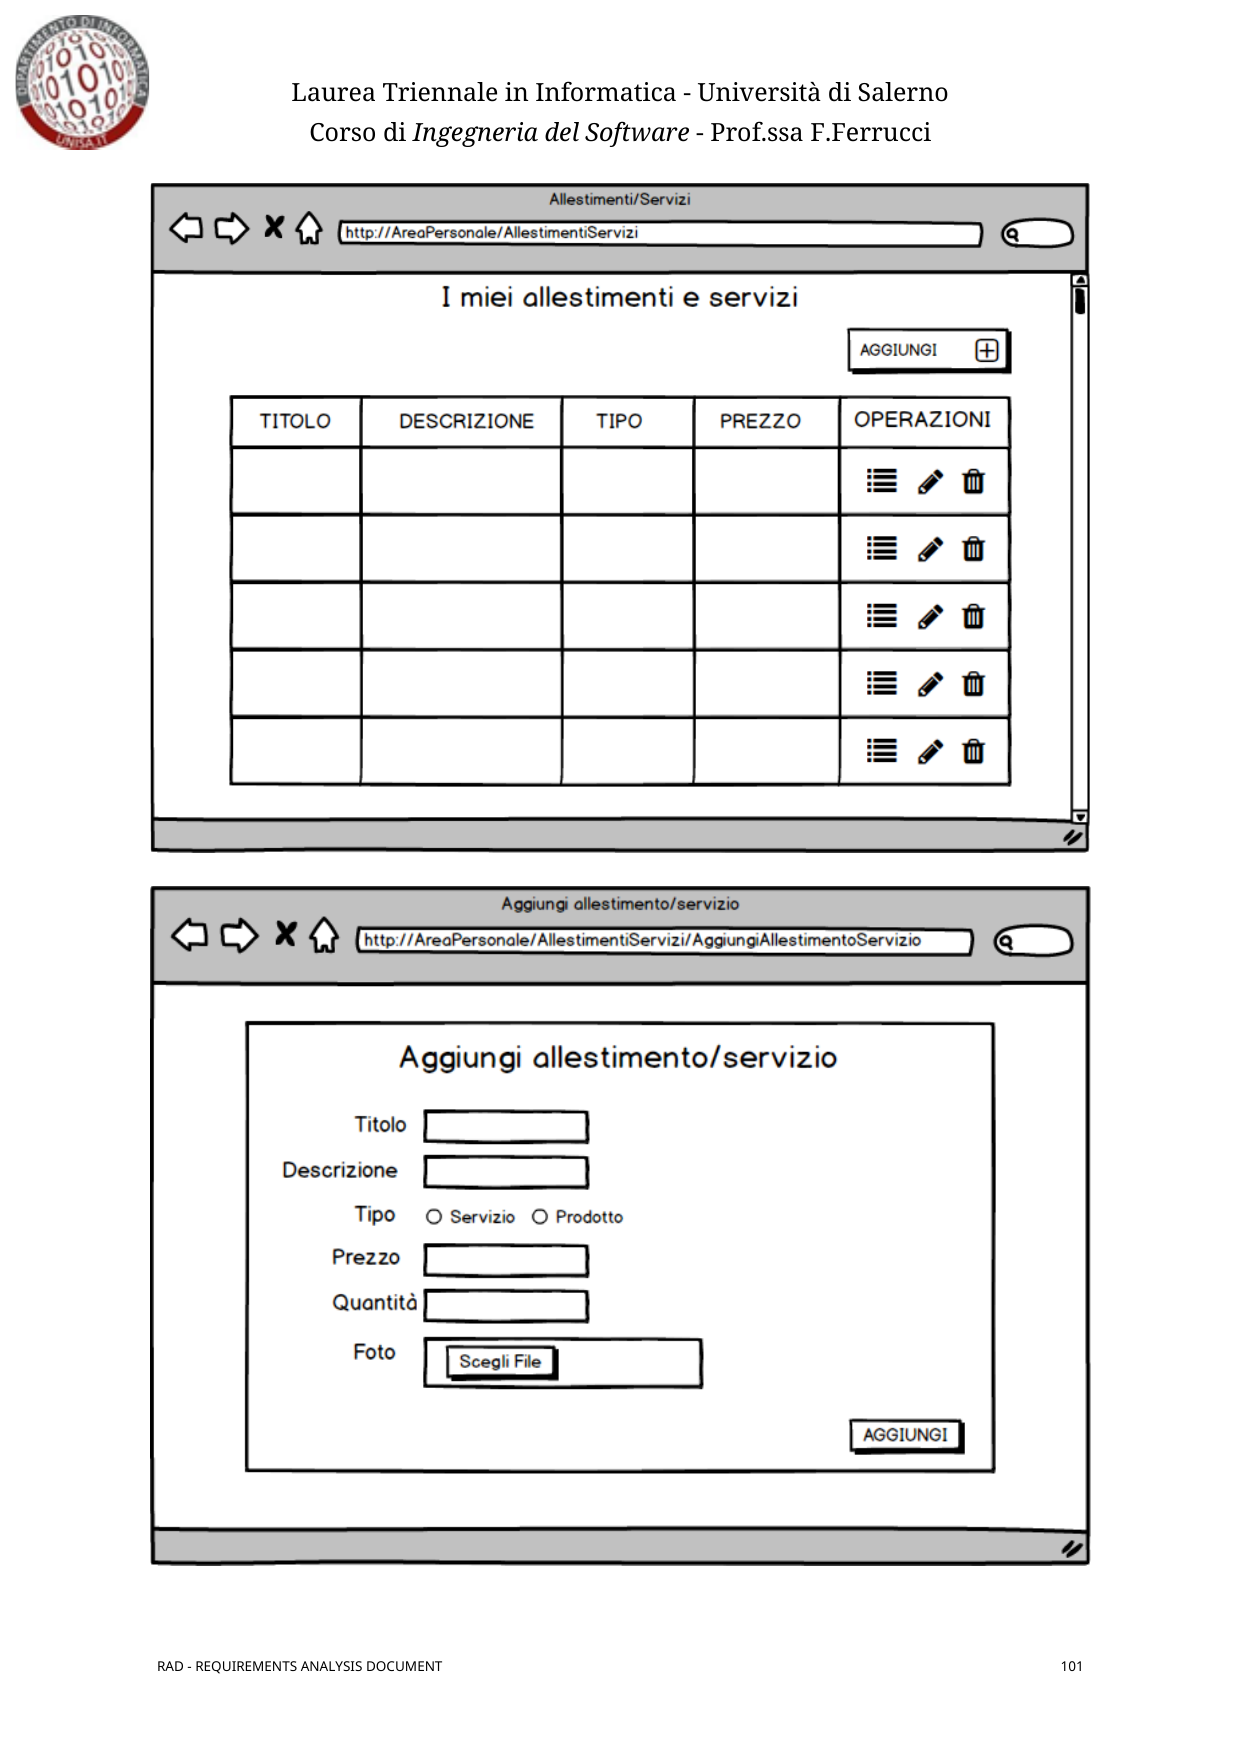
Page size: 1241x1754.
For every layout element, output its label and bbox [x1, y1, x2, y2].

picture [15, 15, 150, 150]
picture [150, 183, 1090, 853]
picture [150, 886, 1091, 1566]
